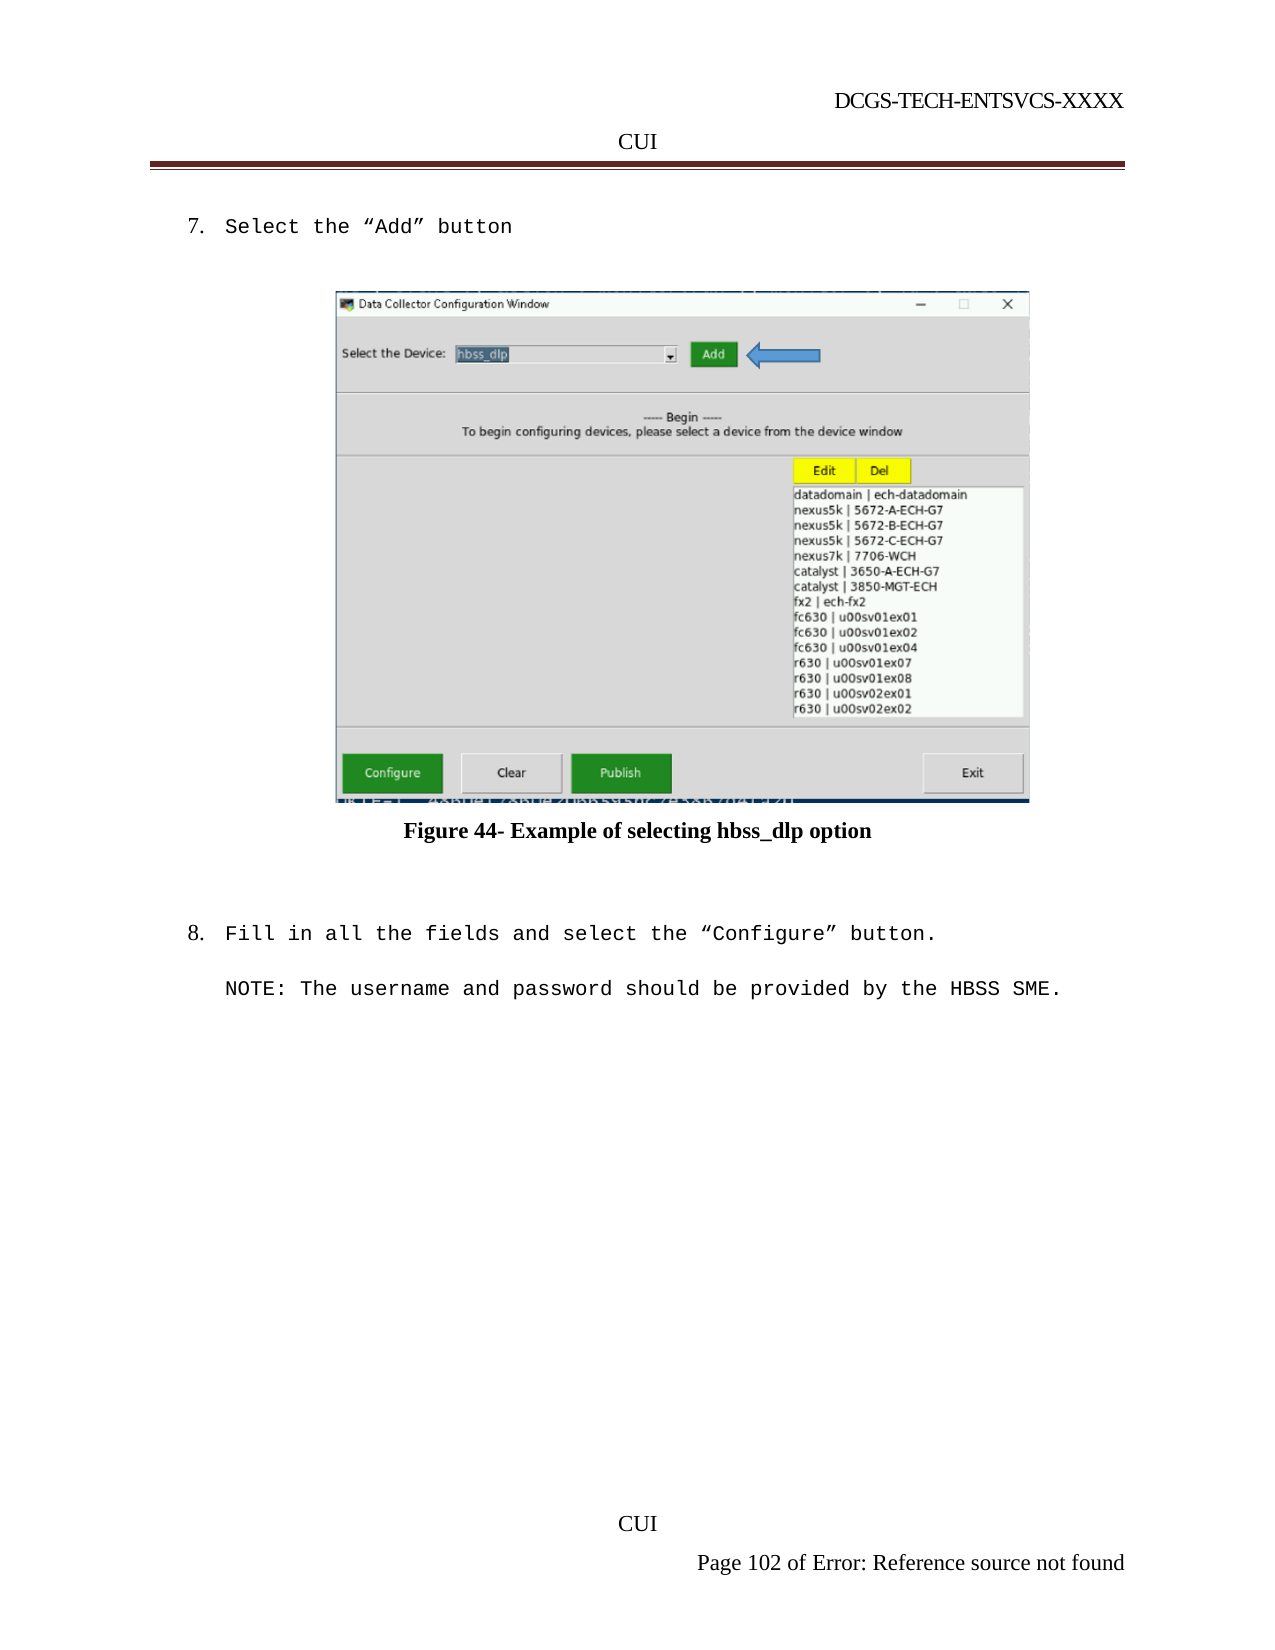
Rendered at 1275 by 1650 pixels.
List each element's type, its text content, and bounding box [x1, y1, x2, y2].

picture [335, 291, 1030, 803]
list NOTE: The username and password should be provided by the HBSS SME. [225, 978, 1125, 1001]
list Fill in all the fields and select the “Configure” button. [187, 919, 1125, 947]
list Select the “Add” button [187, 212, 1125, 240]
